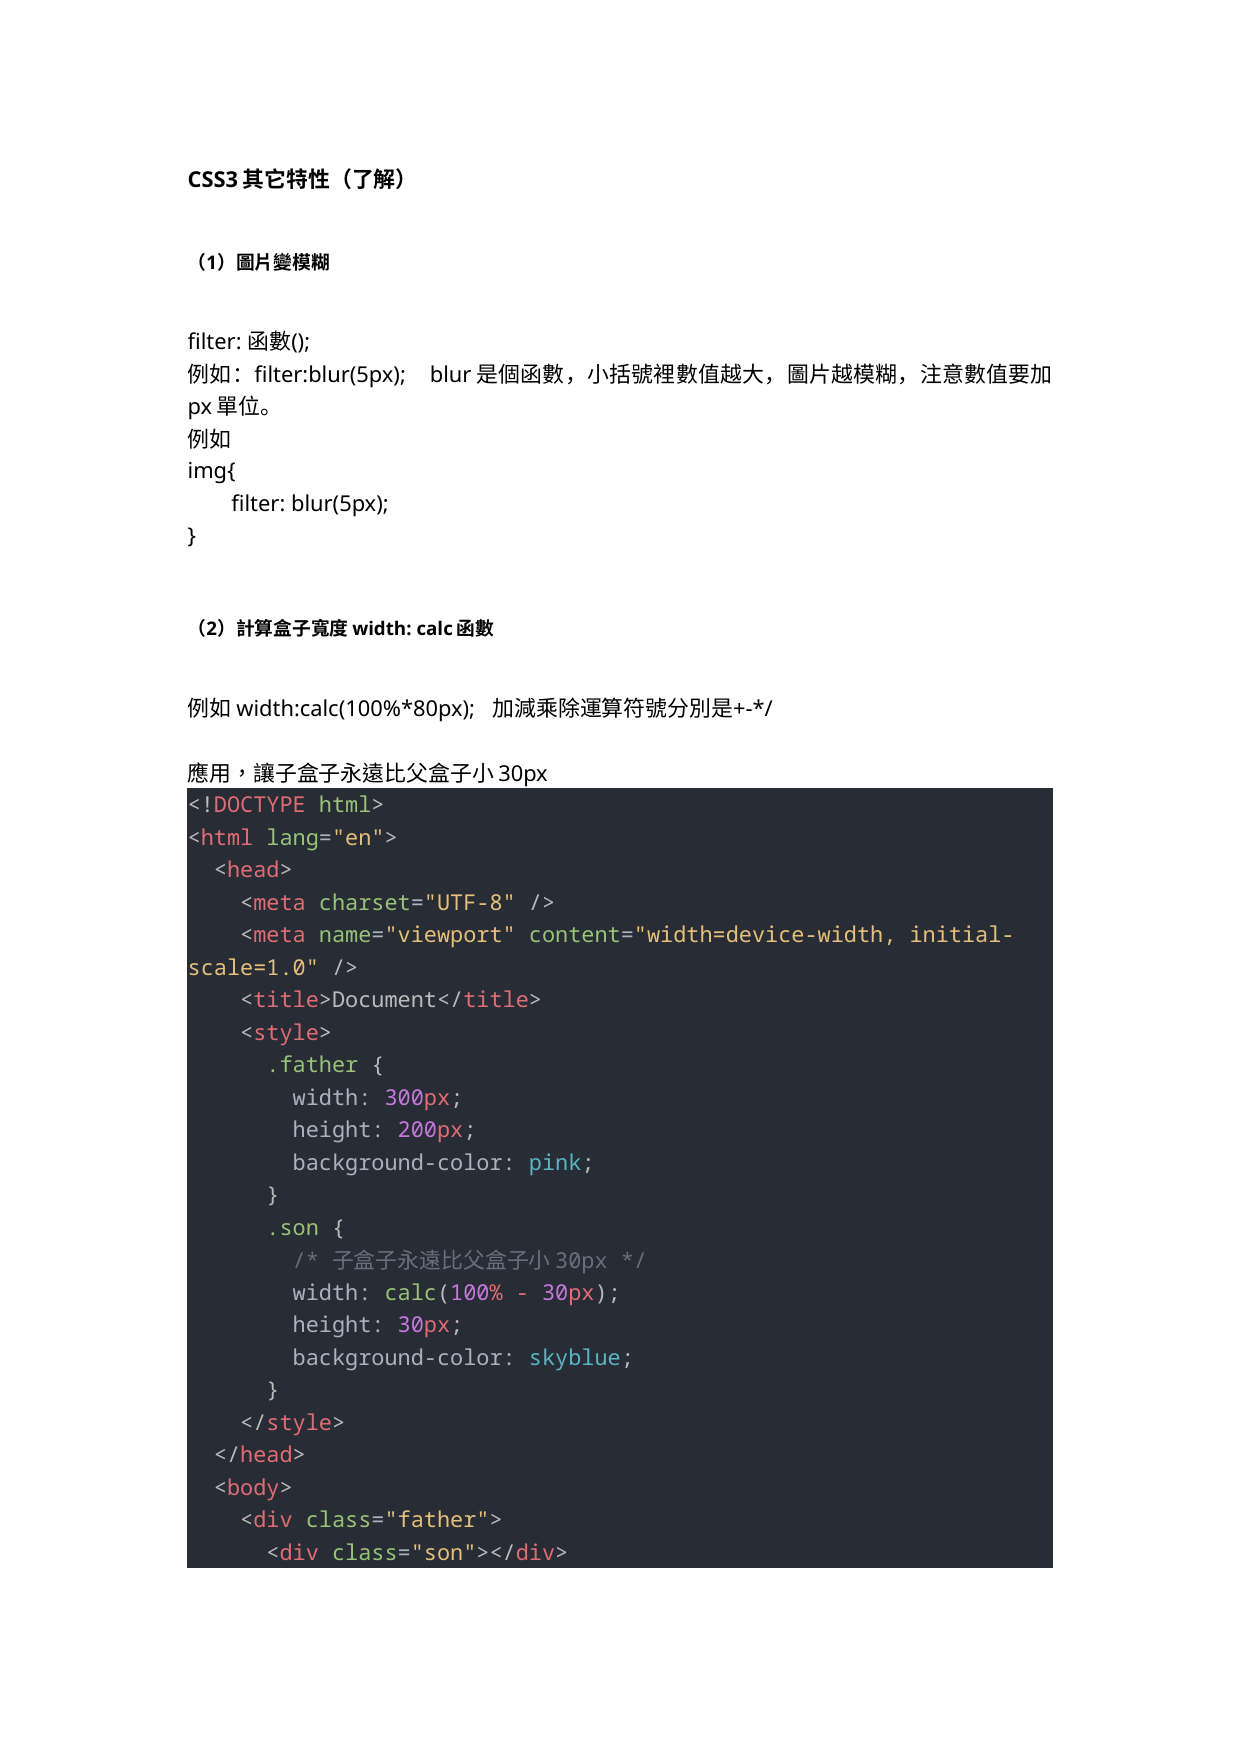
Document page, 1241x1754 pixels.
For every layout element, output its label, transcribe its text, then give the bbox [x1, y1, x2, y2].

text <body> [187, 1471, 1053, 1503]
text width: 300px; [187, 1081, 1053, 1113]
text background-color: skyblue; [187, 1341, 1053, 1373]
text } [187, 519, 1053, 552]
text height: 200px; [187, 1113, 1053, 1146]
subtitle CSS3其它特性（了解） [187, 162, 1053, 194]
text background-color: pink; [187, 1146, 1053, 1178]
text .son { [187, 1211, 1053, 1243]
text <div class="son"></div> [187, 1536, 1053, 1568]
subtitle （1）圖片變模糊 [187, 245, 1053, 277]
text 例如：filter:blur(5px); blur是個函數，小括號裡數值越大，圖片越模糊，注意數值要加px單位。 [187, 357, 1053, 422]
text filter: blur(5px); [187, 487, 1053, 519]
text <html lang="en"> [187, 821, 1053, 853]
text <style> [187, 1016, 1053, 1048]
text width: calc(100% - 30px); [187, 1276, 1053, 1308]
text } [187, 1178, 1053, 1211]
text </head> [187, 1438, 1053, 1471]
text 應用，讓子盒子永遠比父盒子小30px [187, 756, 1053, 788]
text <!DOCTYPE html> [187, 788, 1053, 821]
text img{ [187, 454, 1053, 487]
text <meta name="viewport" content="width=device-width, initial-scale=1.0" /> [187, 918, 1053, 983]
text } [187, 1373, 1053, 1406]
text 例如 width:calc(100%*80px); 加減乘除運算符號分別是+-*/ [187, 691, 1053, 723]
text </style> [187, 1406, 1053, 1438]
text .father { [187, 1048, 1053, 1081]
text <div class="father"> [187, 1503, 1053, 1536]
text filter: 函數(); [187, 324, 1053, 357]
text <head> [187, 853, 1053, 886]
text 例如 [187, 422, 1053, 454]
text height: 30px; [187, 1308, 1053, 1341]
text <meta charset="UTF-8" /> [187, 886, 1053, 918]
subtitle （2）計算盒子寬度width: calc函數 [187, 611, 1053, 644]
text /* 子盒子永遠比父盒子小30px */ [187, 1243, 1053, 1276]
text <title>Document</title> [187, 983, 1053, 1016]
